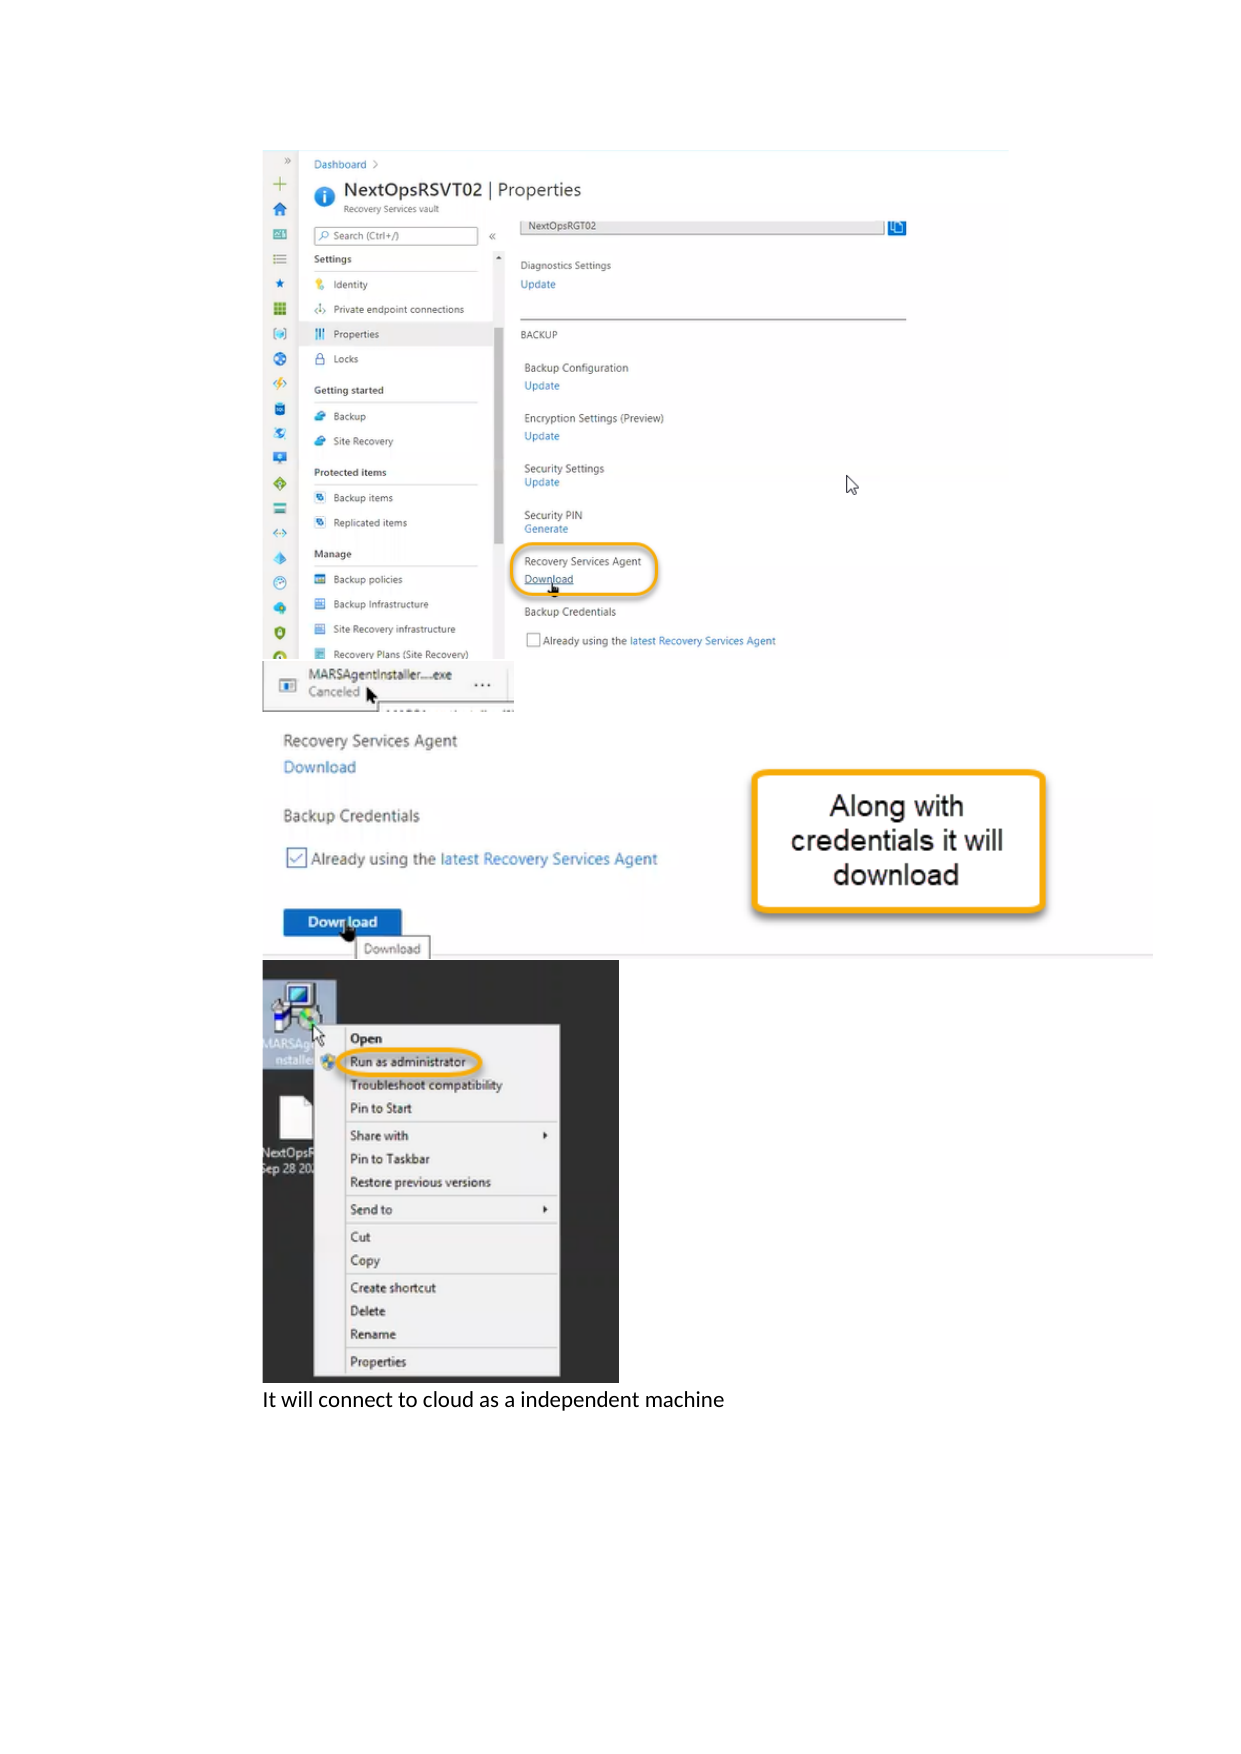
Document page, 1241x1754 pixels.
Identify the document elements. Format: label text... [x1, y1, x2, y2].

picture [262, 713, 1153, 959]
picture [262, 661, 514, 712]
picture [262, 960, 619, 1383]
picture [262, 150, 1009, 659]
list It will connect to cloud as a independent machine [262, 1385, 1090, 1413]
